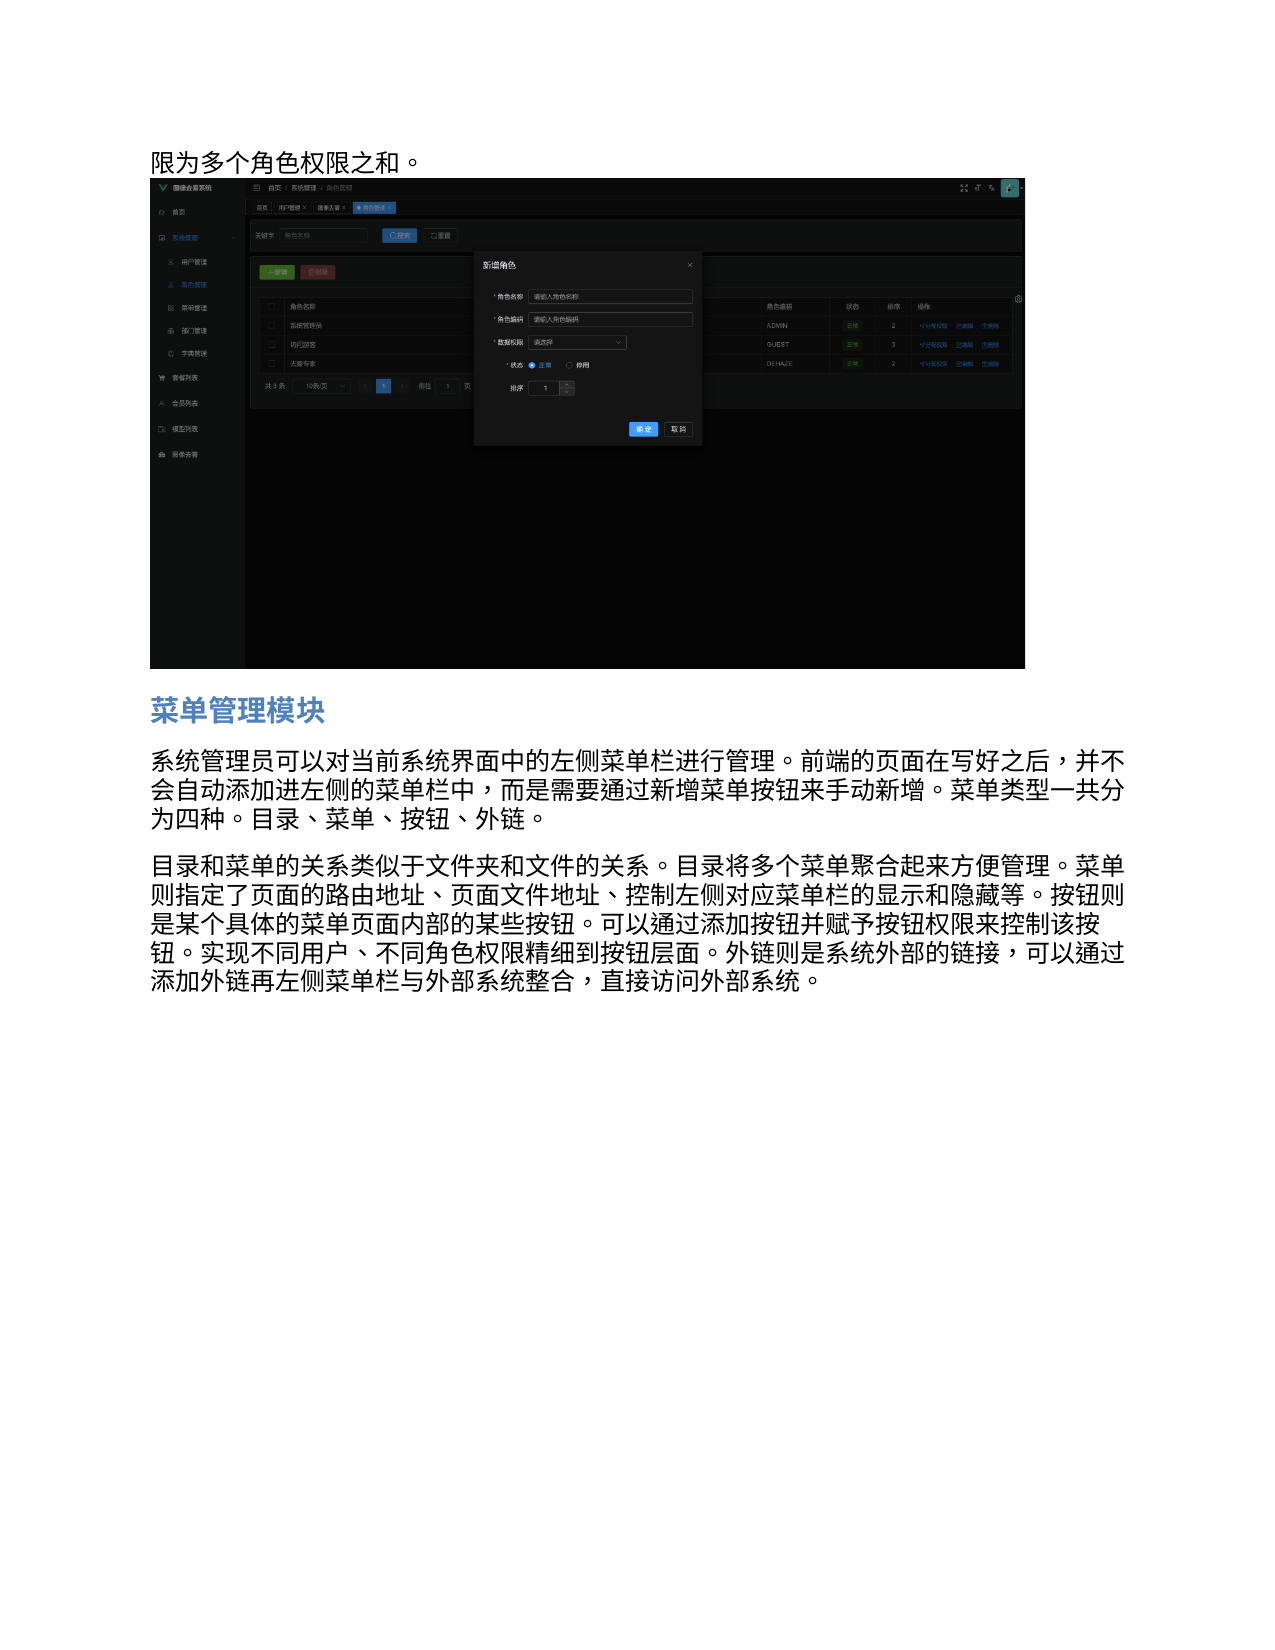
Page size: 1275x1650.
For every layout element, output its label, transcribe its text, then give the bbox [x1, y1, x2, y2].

text 目录和菜单的关系类似于文件夹和文件的关系。目录将多个菜单聚合起来方便管理。菜单则指定了页面的路由地址、页面文件地址、控制左侧对应菜单栏的显示和隐藏等。按钮则是某个具体的菜单页面内部的某些按钮。可以通过添加按钮并赋予按钮权限来控制该按钮。实现不同用户、不同角色权限精细到按钮层面。外链则是系统外部的链接，可以通过添加外链再左侧菜单栏与外部系统整合，直接访问外部系统。 [150, 853, 1125, 997]
subtitle 菜单管理模块 [150, 690, 1125, 729]
picture [150, 178, 1025, 669]
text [150, 150, 1125, 669]
text 系统管理员可以对当前系统界面中的左侧菜单栏进行管理。前端的页面在写好之后，并不会自动添加进左侧的菜单栏中，而是需要通过新增菜单按钮来手动新增。菜单类型一共分为四种。目录、菜单、按钮、外链。 [150, 748, 1125, 834]
